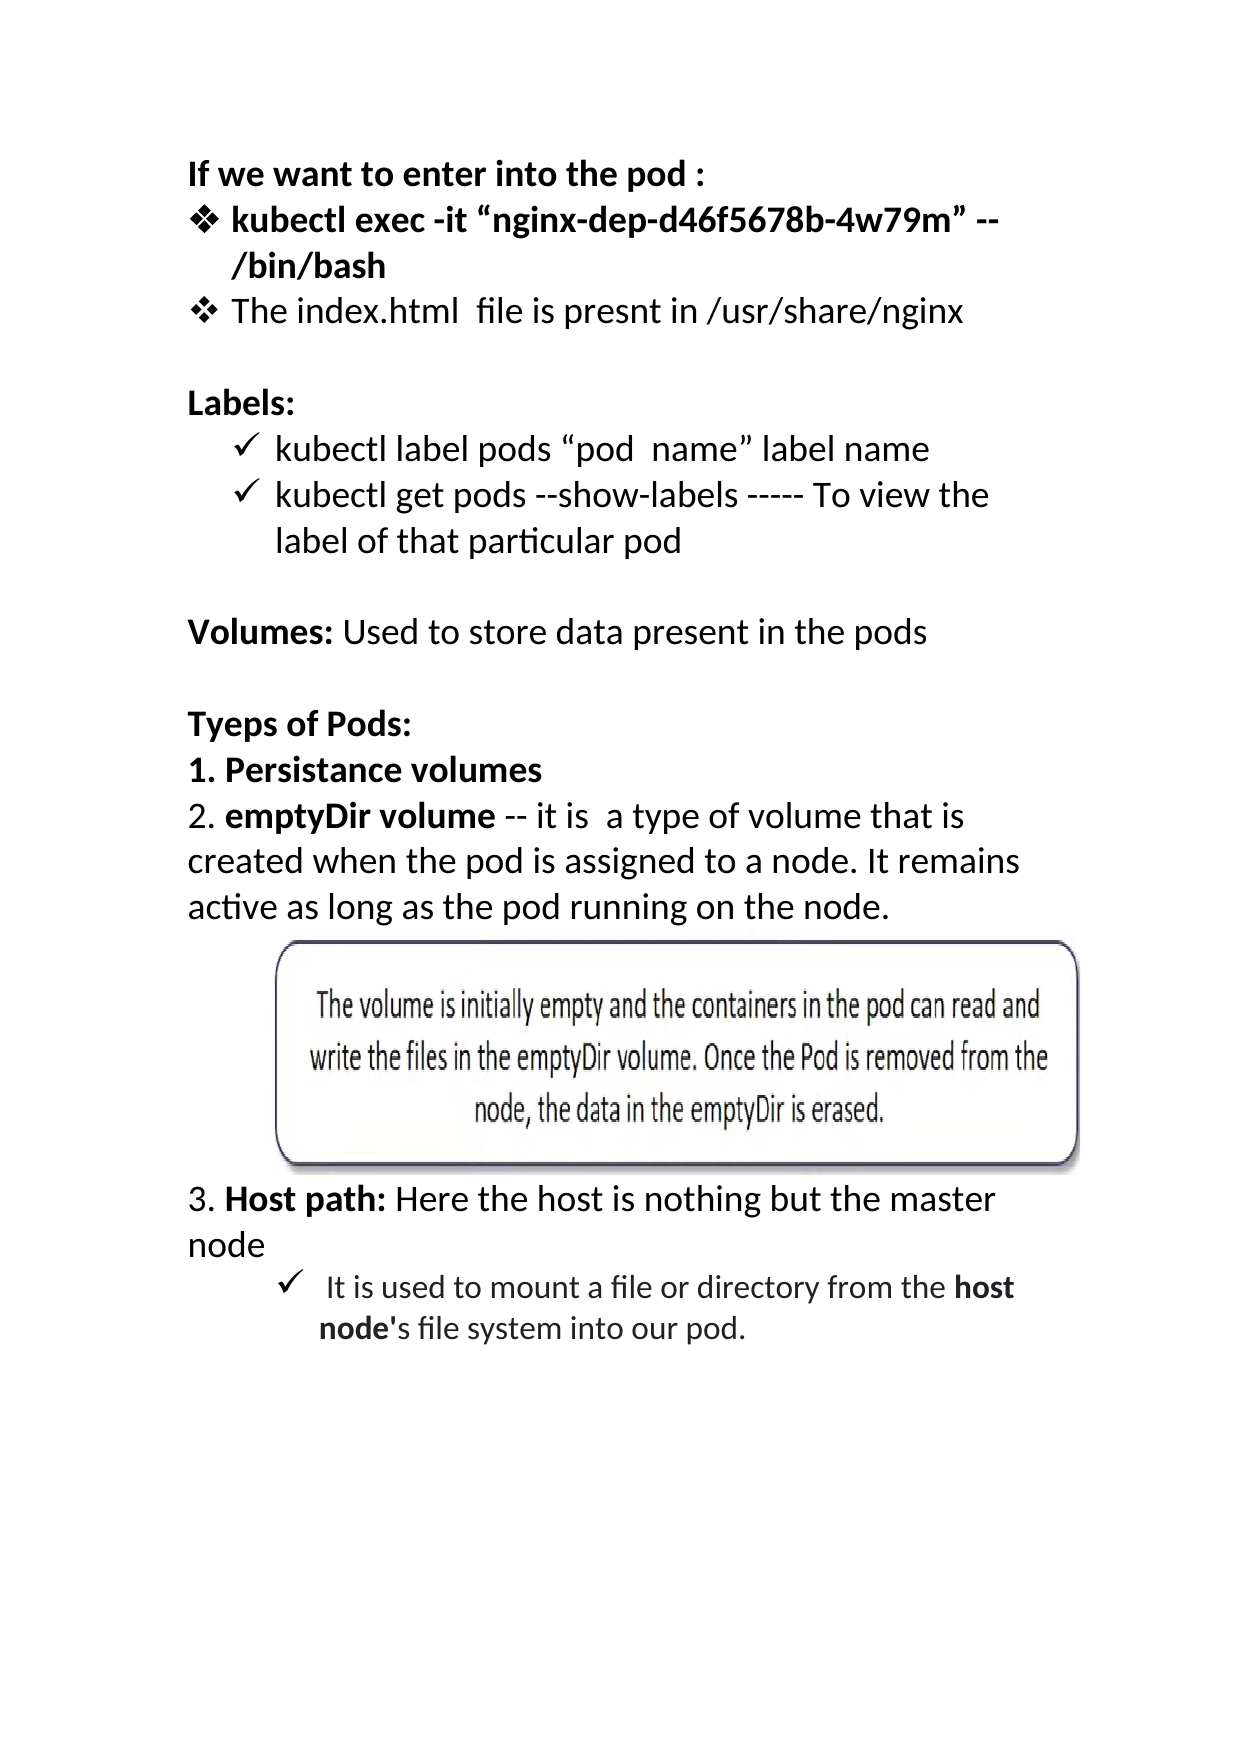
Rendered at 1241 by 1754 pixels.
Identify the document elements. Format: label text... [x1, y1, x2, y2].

list Tyeps of Pods: [187, 700, 1053, 746]
list kubectl exec -it “nginx-dep-d46f5678b-4w79m” -- /bin/bash [187, 196, 1053, 287]
list emptyDir volume -- it is a type of volume that is created when the pod is assigned to a node. It remains active as long as the pod running on the node. [187, 792, 1053, 929]
list Volumes: Used to store data present in the pods [187, 608, 1053, 654]
list Labels: [187, 379, 1053, 425]
list Host path: Here the host is nothing but the master node [187, 1175, 1053, 1266]
list It is used to mount a file or directory from the host node's file system into our pod. [747, 1266, 1053, 1348]
list kubectl label pods “pod name” label name [231, 425, 1053, 471]
list The index.html file is presnt in /usr/share/nginx [187, 287, 1053, 333]
list Persistance volumes [187, 746, 1053, 792]
picture [262, 929, 1081, 1175]
list If we want to enter into the pod : [187, 150, 1053, 196]
list kubectl get pods --show-labels ----- To view the label of that particular pod [231, 471, 1053, 562]
